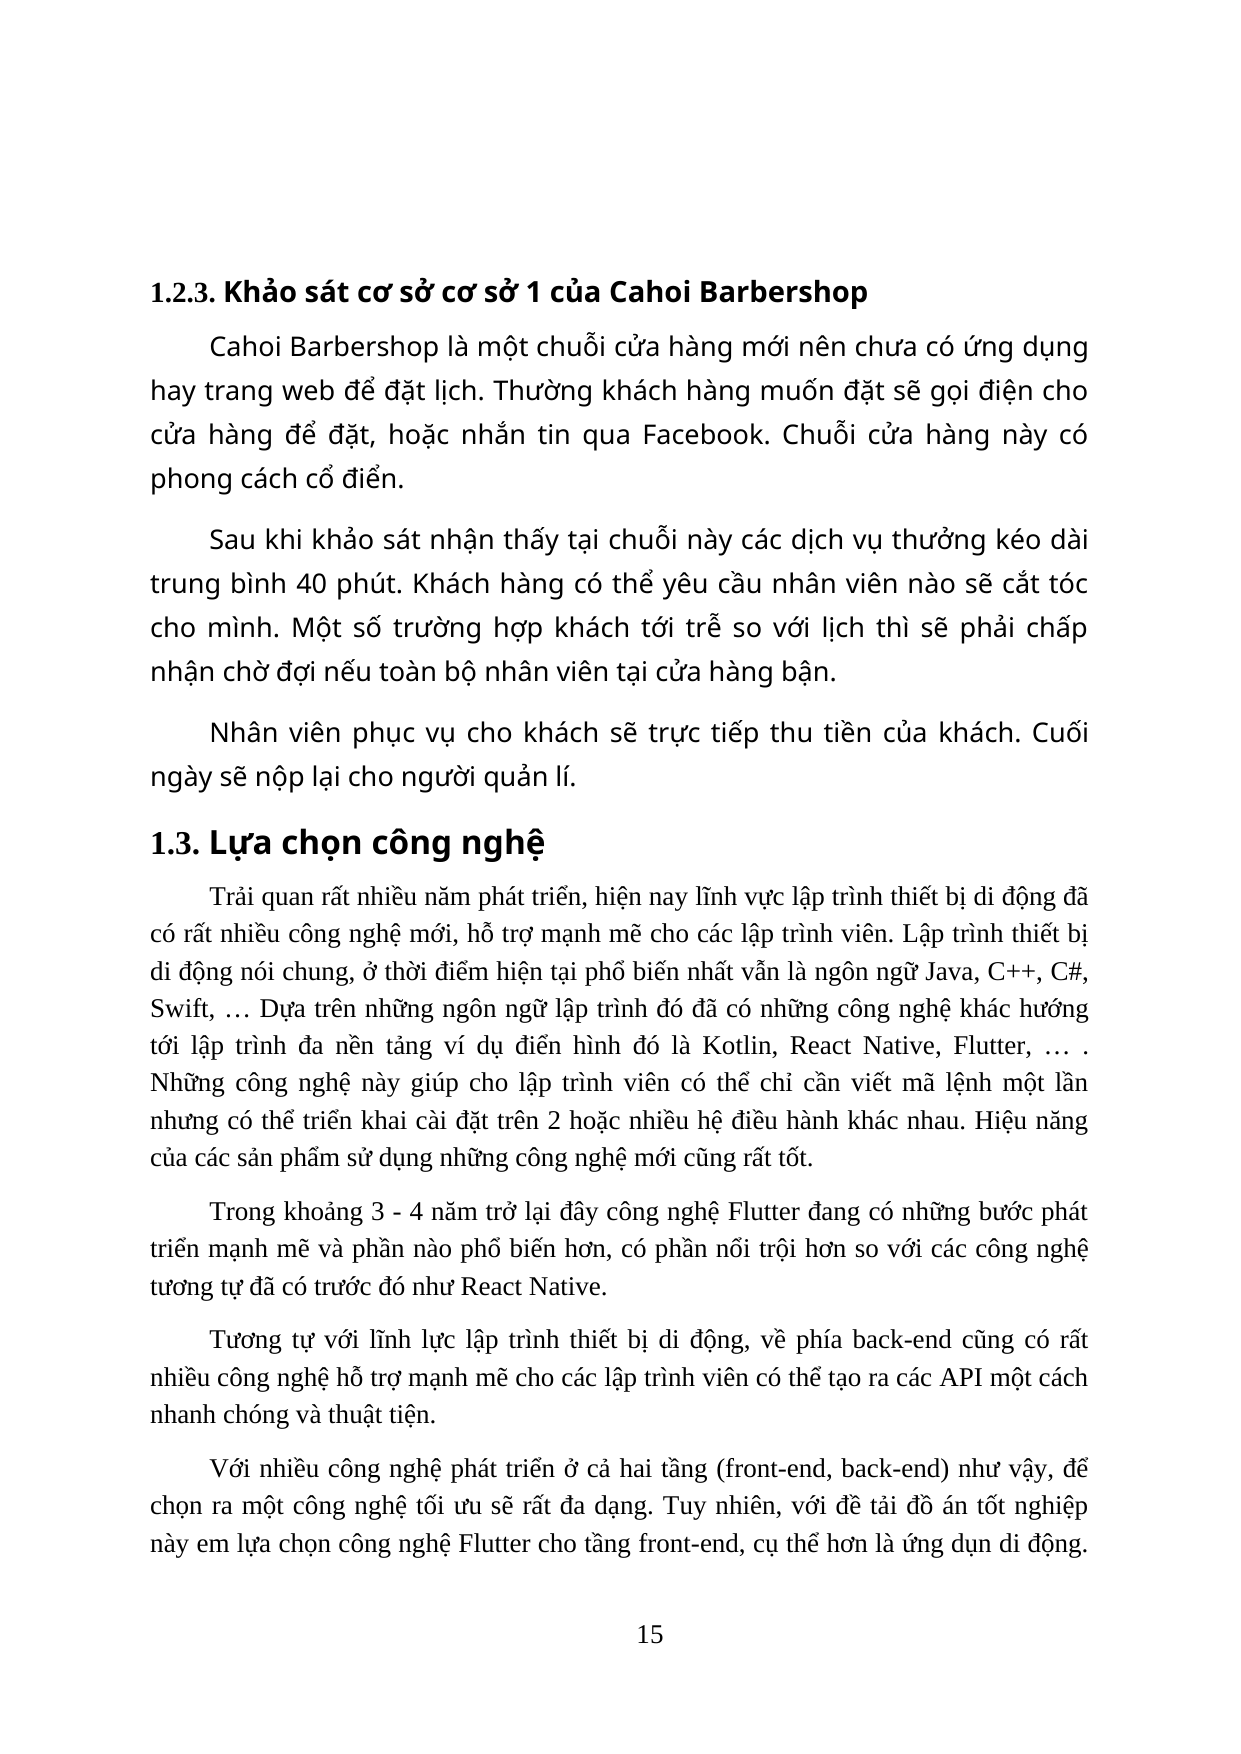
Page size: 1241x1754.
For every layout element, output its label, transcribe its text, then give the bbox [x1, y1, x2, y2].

text Tương tự với lĩnh lực lập trình thiết bị di động, về phía back-end cũng có rất nhiều công nghệ hỗ trợ mạnh mẽ cho các lập trình viên có thể tạo ra các API một cách nhanh chóng và thuật tiện. [150, 1324, 1090, 1429]
subtitle Lựa chọn công nghệ [150, 819, 1090, 864]
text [150, 1452, 1090, 1558]
text Nhân viên phục vụ cho khách sẽ trực tiếp thu tiền của khách. Cuối ngày sẽ nộp lại cho người quản lí. [150, 714, 1090, 795]
text Trong khoảng 3 - 4 năm trở lại đây công nghệ Flutter đang có những bước phát triển mạnh mẽ và phần nào phổ biến hơn, có phần nổi trội hơn so với các công nghệ tương tự đã có trước đó như React Native. [150, 1195, 1090, 1301]
text Cahoi Barbershop là một chuỗi cửa hàng mới nên chưa có ứng dụng hay trang web để đặt lịch. Thường khách hàng muốn đặt sẽ gọi điện cho cửa hàng để đặt, hoặc nhắn tin qua Facebook. Chuỗi cửa hàng này có phong cách cổ điển. [150, 327, 1090, 496]
subtitle Khảo sát cơ sở cơ sở 1 của Cahoi Barbershop [150, 272, 1090, 311]
text Trải quan rất nhiều năm phát triển, hiện nay lĩnh vực lập trình thiết bị di động đã có rất nhiều công nghệ mới, hỗ trợ mạnh mẽ cho các lập trình viên. Lập trình thiết bị di động nói chung, ở thời điểm hiện tại phổ biến nhất vẫn là ngôn ngữ Java, C++, C#, Swift, … Dựa trên những ngôn ngữ lập trình đó đã có những công nghệ khác hướng tới lập trình đa nền tảng ví dụ điển hình đó là Kotlin, React Native, Flutter, … . Những công nghệ này giúp cho lập trình viên có thể chỉ cần viết mã lệnh một lần nhưng có thể triển khai cài đặt trên 2 hoặc nhiều hệ điều hành khác nhau. Hiệu năng của các sản phẩm sử dụng những công nghệ mới cũng rất tốt. [150, 880, 1090, 1172]
text Sau khi khảo sát nhận thấy tại chuỗi này các dịch vụ thưởng kéo dài trung bình 40 phút. Khách hàng có thể yêu cầu nhân viên nào sẽ cắt tóc cho mình. Một số trường hợp khách tới trễ so với lịch thì sẽ phải chấp nhận chờ đợi nếu toàn bộ nhân viên tại cửa hàng bận. [150, 520, 1090, 690]
